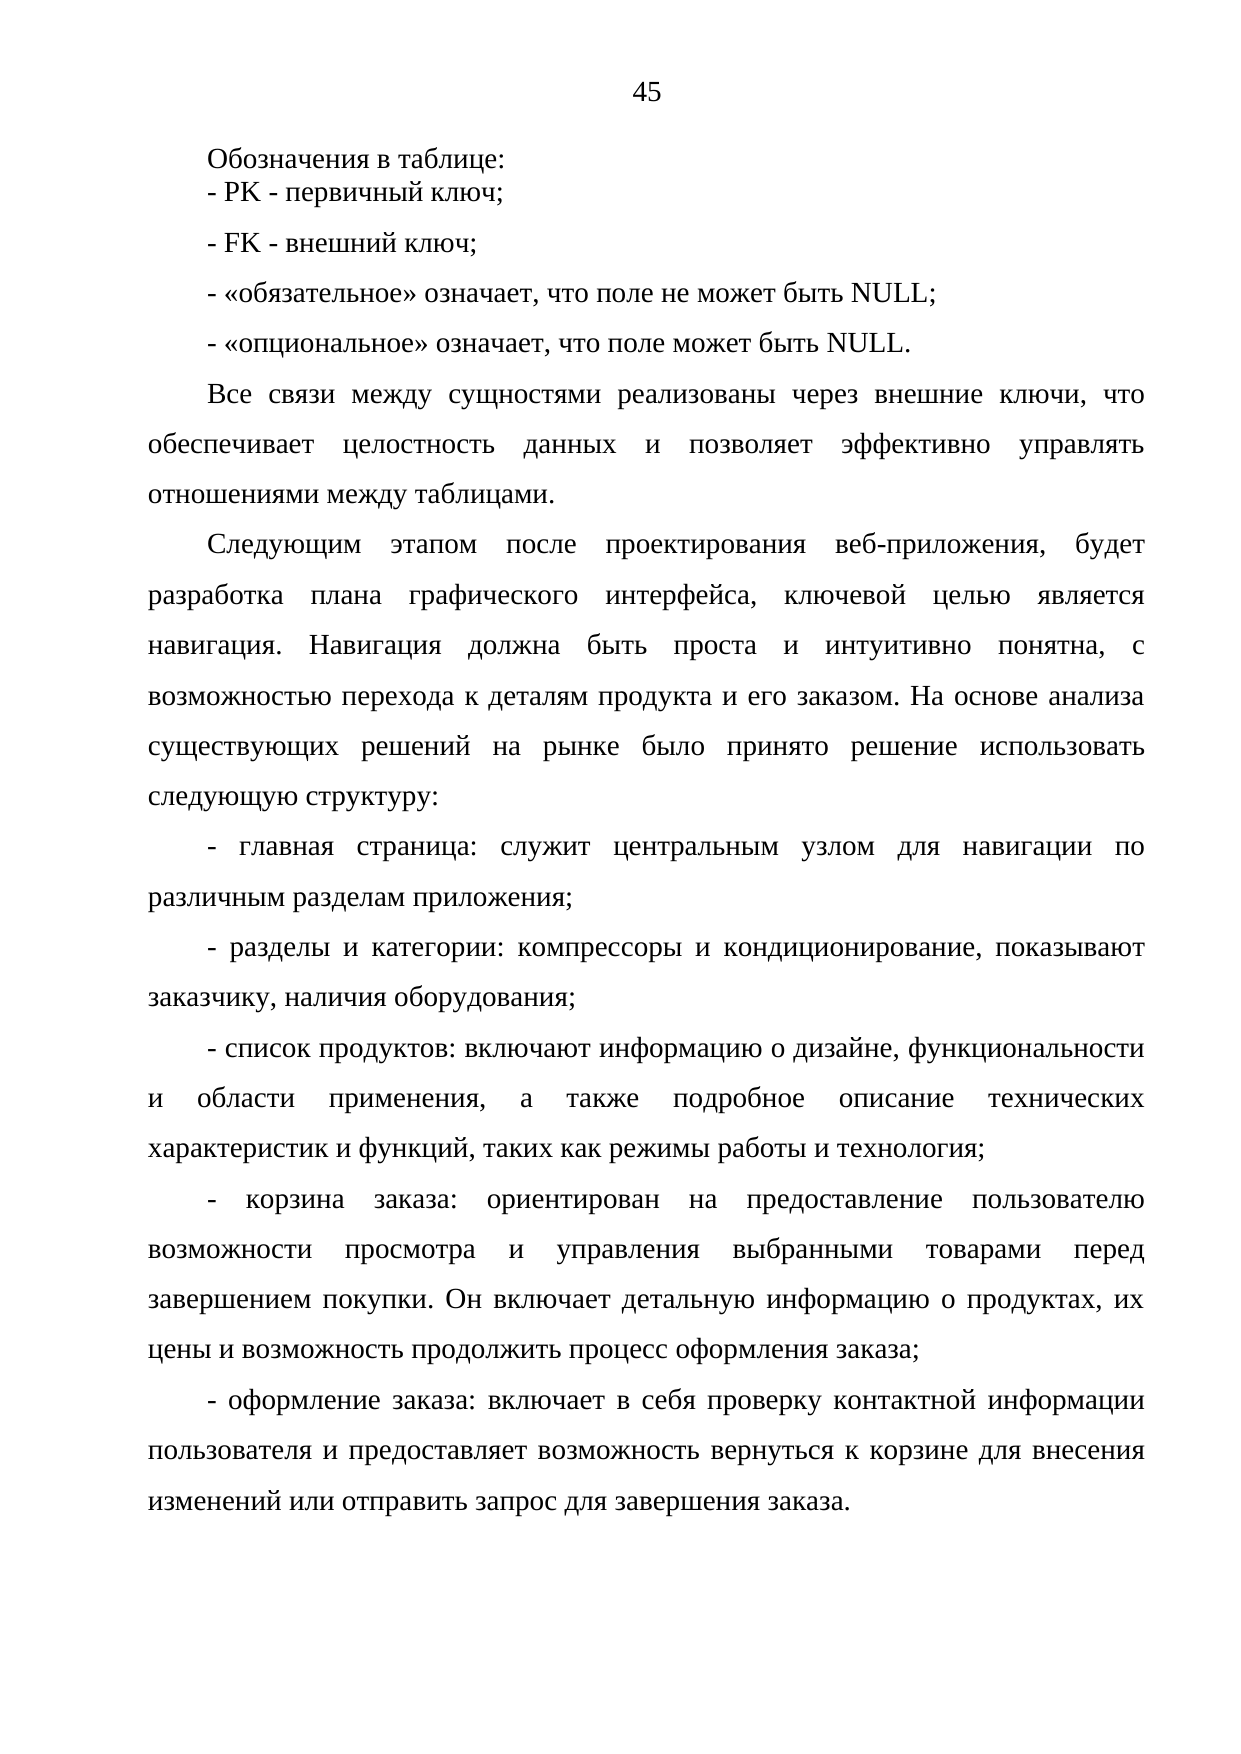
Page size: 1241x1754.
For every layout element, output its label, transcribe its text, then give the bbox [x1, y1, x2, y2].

text - «обязательное» означает, что поле не может быть NULL; [148, 275, 1146, 309]
text - список продуктов: включают информацию о дизайне, функциональности и области применения, а также подробное описание технических характеристик и функций, таких как режимы работы и технология; [148, 1030, 1146, 1164]
text Следующим этапом после проектирования веб-приложения, будет разработка плана графического интерфейса, ключевой целью является навигация. Навигация должна быть проста и интуитивно понятна, с возможностью перехода к деталям продукта и его заказом. На основе анализа существующих решений на рынке было принято решение использовать следующую структуру: [148, 527, 1146, 812]
text - главная страница: служит центральным узлом для навигации по различным разделам приложения; [148, 828, 1146, 912]
text - разделы и категории: компрессоры и кондиционирование, показывают заказчику, наличия оборудования; [148, 929, 1146, 1013]
text - FK - внешний ключ; [148, 225, 1146, 258]
text Обозначения в таблице: [148, 141, 1146, 174]
text - корзина заказа: ориентирован на предоставление пользователю возможности просмотра и управления выбранными товарами перед завершением покупки. Он включает детальную информацию о продуктах, их цены и возможность продолжить процесс оформления заказа; [148, 1181, 1146, 1365]
text - «опциональное» означает, что поле может быть NULL. [148, 325, 1146, 359]
text - PK - первичный ключ; [148, 174, 1146, 208]
text - оформление заказа: включает в себя проверку контактной информации пользователя и предоставляет возможность вернуться к корзине для внесения изменений или отправить запрос для завершения заказа. [148, 1382, 1146, 1516]
text Все связи между сущностями реализованы через внешние ключи, что обеспечивает целостность данных и позволяет эффективно управлять отношениями между таблицами. [148, 376, 1146, 510]
